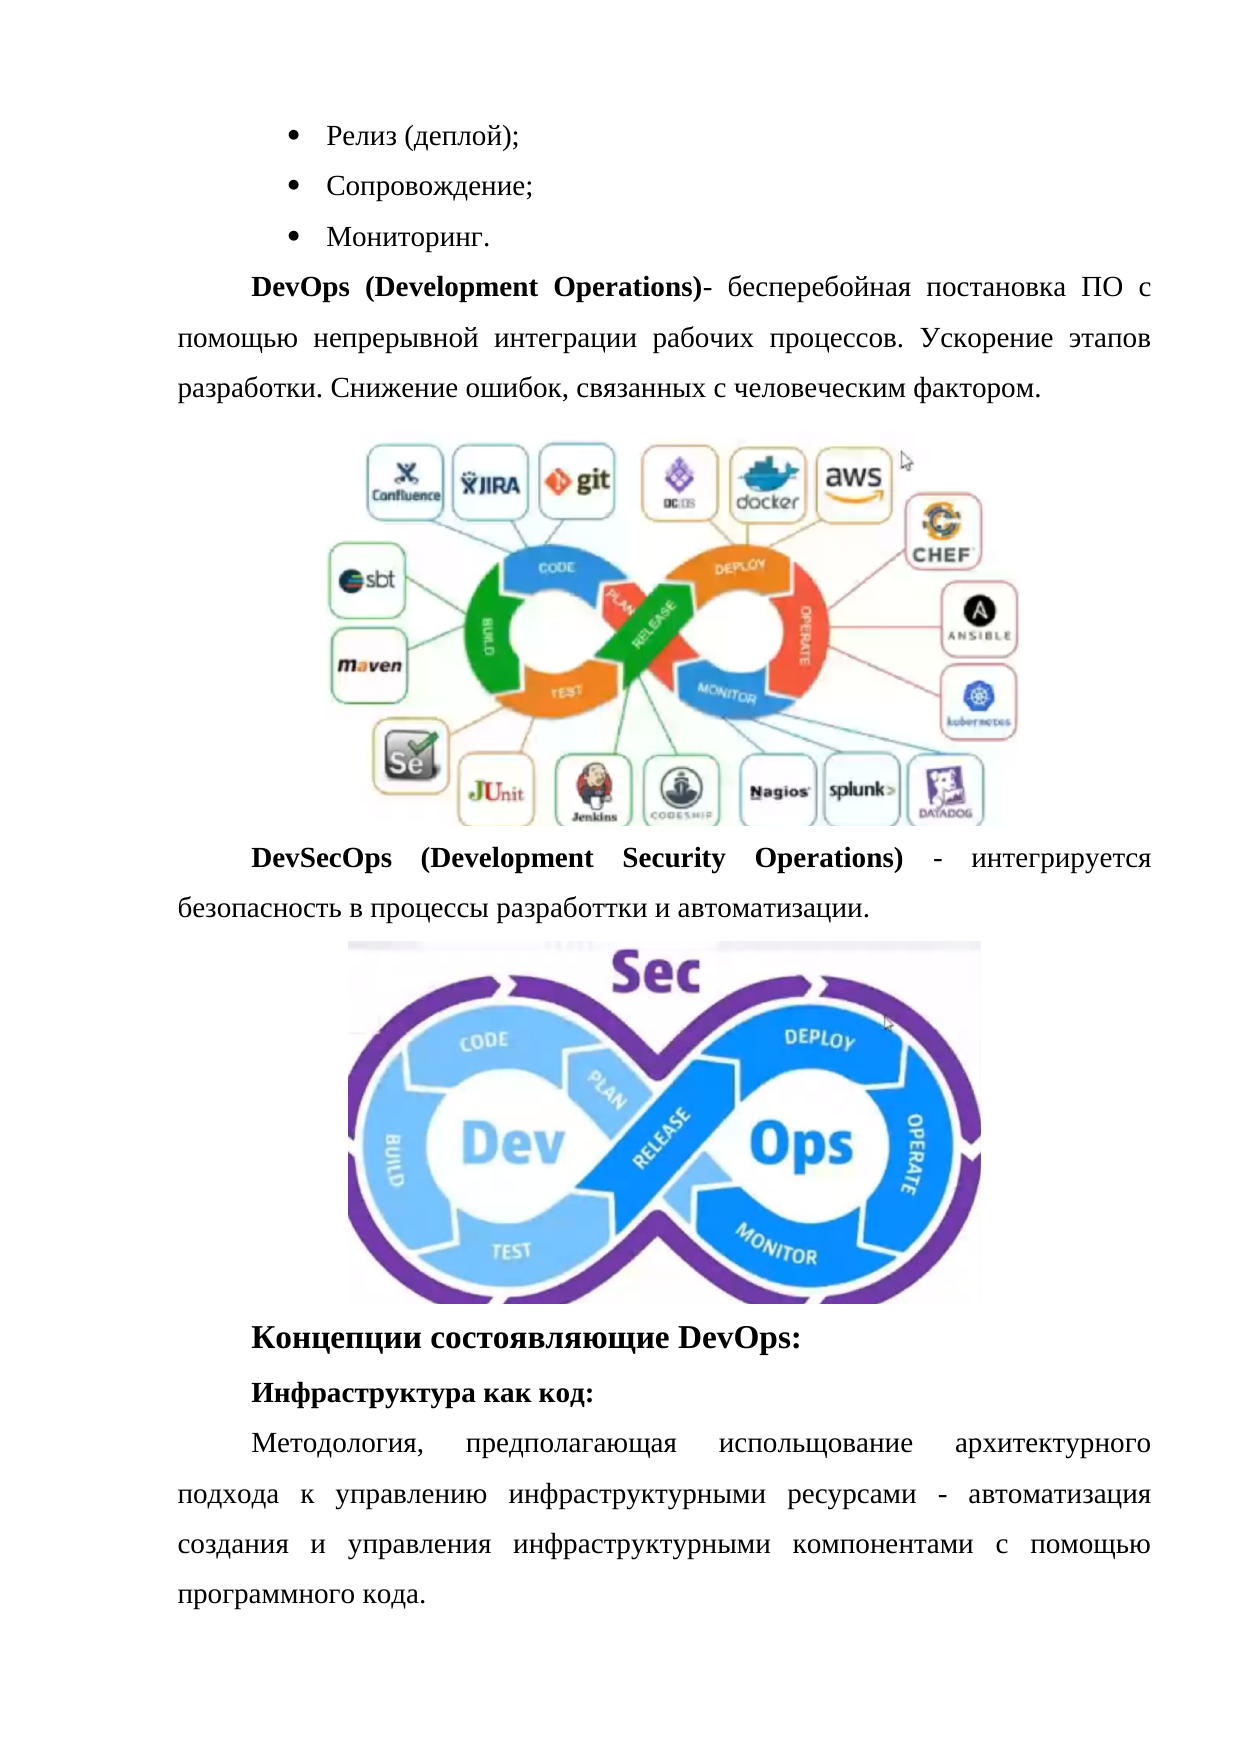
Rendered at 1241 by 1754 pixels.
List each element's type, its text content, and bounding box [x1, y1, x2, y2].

list Мониторинг. [288, 219, 1152, 253]
text DevOps (Development Operations)- бесперебойная постановка ПО с помощью непрерывной интеграции рабочих процессов. Ускорение этапов разработки. Снижение ошибок, связанных с человеческим фактором. [177, 269, 1152, 403]
list Сопровождение; [288, 168, 1152, 202]
text Инфраструктура как код: [177, 1375, 1152, 1409]
picture [308, 420, 1021, 826]
text DevSecOps (Development Security Operations) - интегрируется безопасность в процессы разработтки и автоматизации. [177, 840, 1152, 924]
list Релиз (деплой); [288, 118, 1152, 152]
picture [348, 941, 981, 1304]
text Концепции состоявляющие DevOps: [177, 1318, 1152, 1356]
text Методология, предполагающая испольщование архитектурного подхода к управлению инфраструктурными ресурсами - автоматизация создания и управления инфраструктурными компонентами с помощью программного кода. [177, 1425, 1152, 1610]
